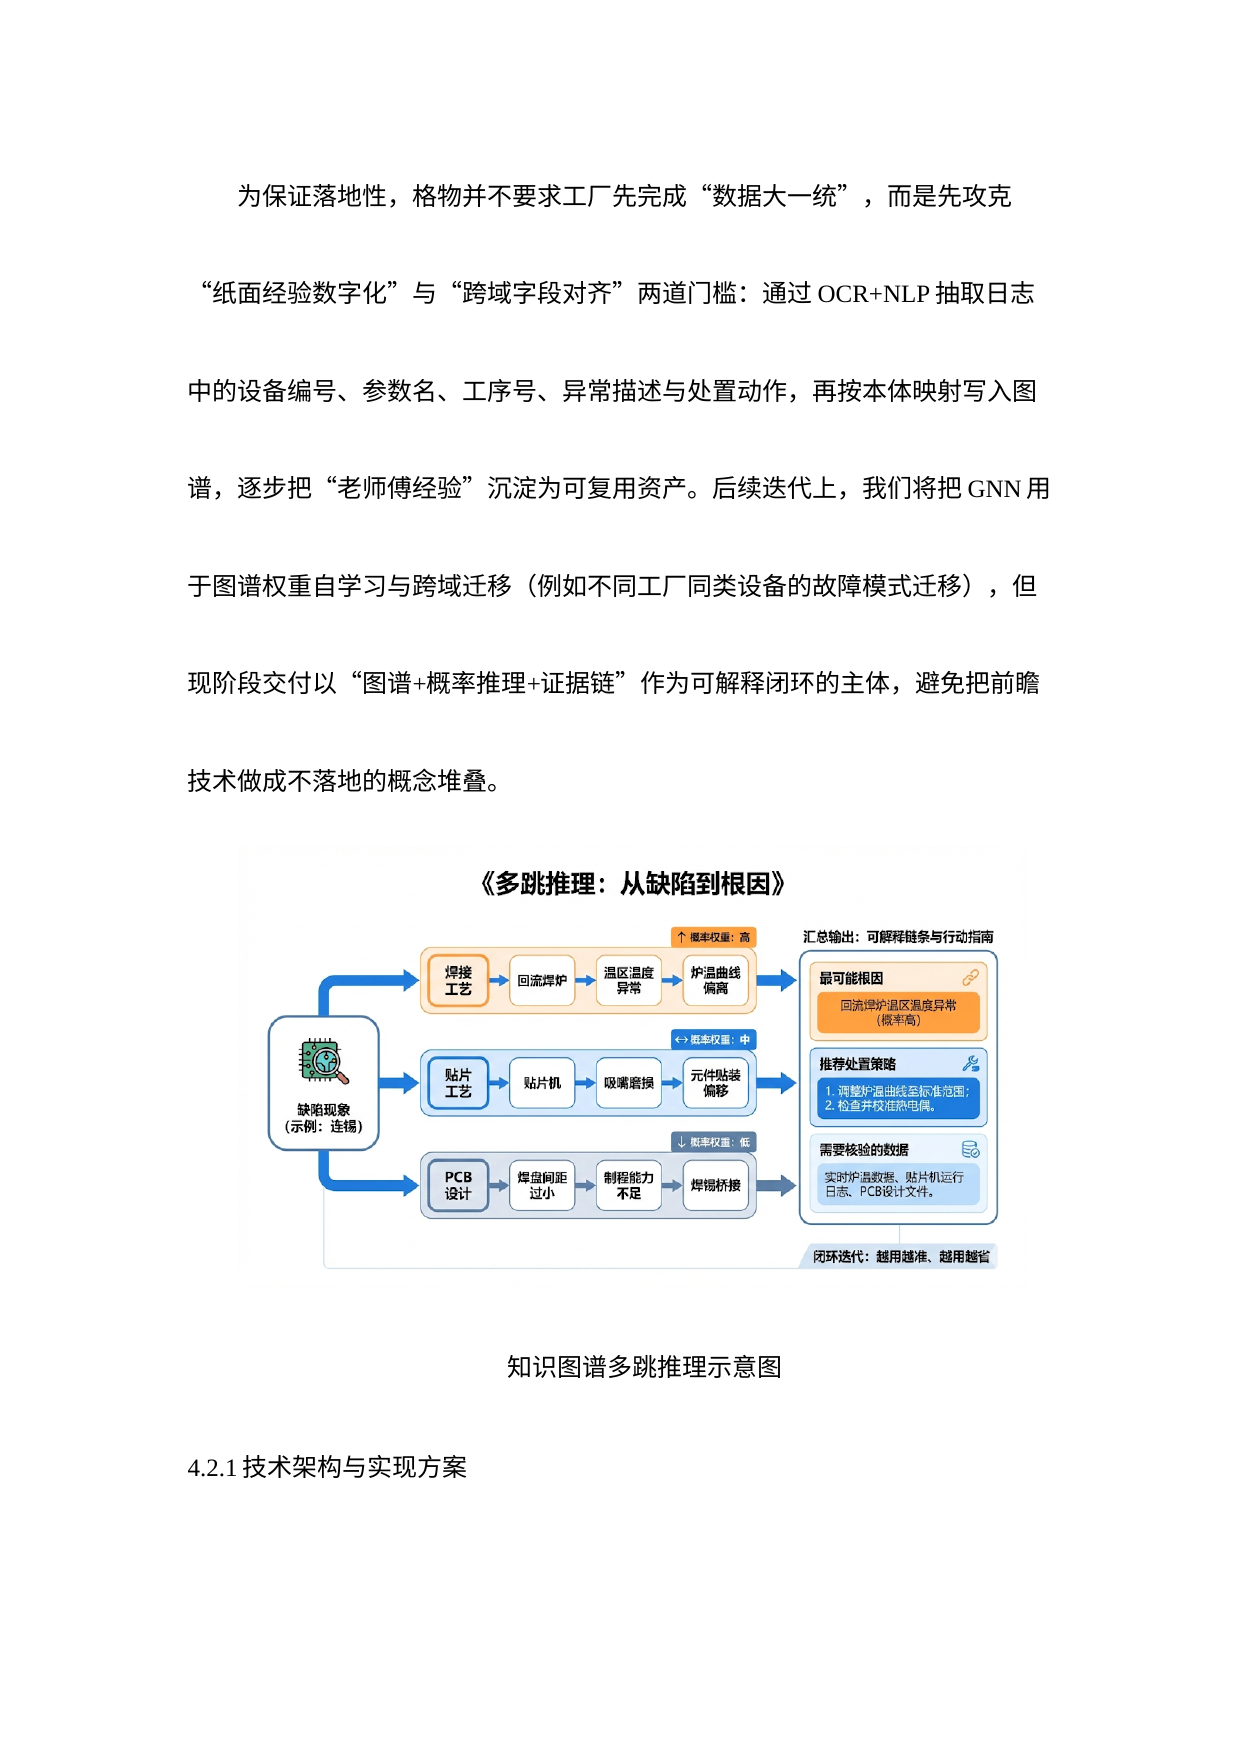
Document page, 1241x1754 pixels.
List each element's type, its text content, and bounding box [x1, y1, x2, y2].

picture [237, 846, 1028, 1288]
text 知识图谱多跳推理示意图 [187, 1333, 1053, 1398]
text 4.2.1技术架构与实现方案 [187, 1433, 1053, 1498]
text 为保证落地性，格物并不要求工厂先完成“数据大一统”，而是先攻克“纸面经验数字化”与“跨域字段对齐”两道门槛：通过OCR+NLP抽取日志中的设备编号、参数名、工序号、异常描述与处置动作，再按本体映射写入图谱，逐步把“老师傅经验”沉淀为可复用资产。后续迭代上，我们将把GNN用于图谱权重自学习与跨域迁移（例如不同工厂同类设备的故障模式迁移），但现阶段交付以“图谱+概率推理+证据链”作为可解释闭环的主体，避免把前瞻技术做成不落地的概念堆叠。 [187, 162, 1053, 812]
